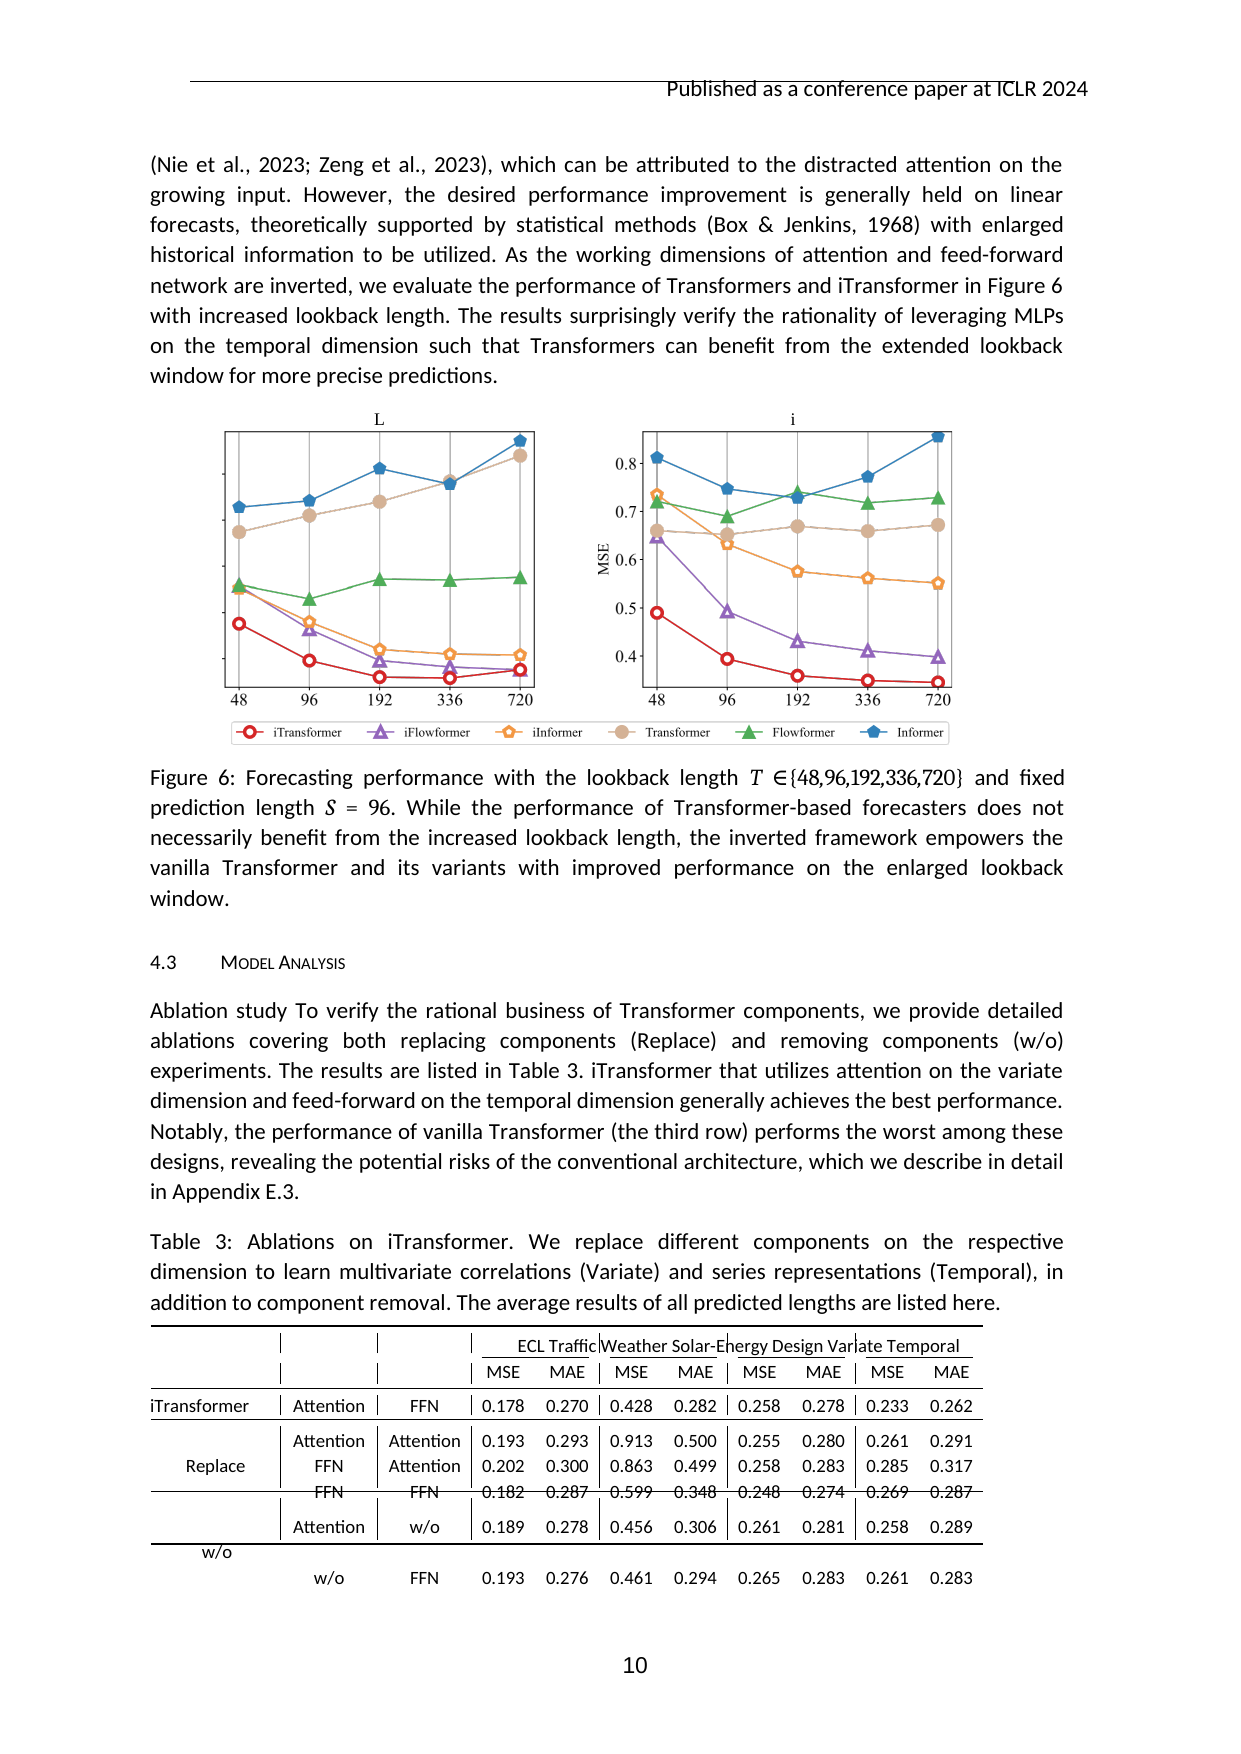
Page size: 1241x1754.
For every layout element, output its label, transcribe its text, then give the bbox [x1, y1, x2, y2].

text iTransformer Attention FFN 0.178 0.270 0.428 0.282 0.258 0.278 0.233 0.262 [150, 1395, 1090, 1418]
text Attention w/o 0.189 0.278 0.456 0.306 0.261 0.281 0.258 0.289 [150, 1515, 1090, 1538]
text Ablation study To verify the rational business of Transformer components, we provide detailed ablations covering both replacing components (Replace) and removing components (w/o) experiments. The results are listed in Table 3. iTransformer that utilizes attention on the variate dimension and feed-forward on the temporal dimension generally achieves the best performance. Notably, the performance of vanilla Transformer (the third row) performs the worst among these designs, revealing the potential risks of the conventional architecture, which we describe in detail in Appendix E.3. [150, 996, 1065, 1205]
text w/o [202, 1541, 1090, 1563]
text Replace FFN Attention 0.202 0.300 0.863 0.499 0.258 0.283 0.285 0.317 [150, 1454, 1090, 1477]
picture [221, 430, 953, 745]
text ECL Traffic Weather Solar-Energy Design Variate Temporal [189, 1334, 1090, 1357]
text Attention Attention 0.193 0.293 0.913 0.500 0.255 0.280 0.261 0.291 [150, 1429, 1090, 1452]
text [150, 150, 1065, 389]
text MSE MAE MSE MAE MSE MAE MSE MAE [150, 1360, 1090, 1383]
text FFN FFN 0.182 0.287 0.599 0.348 0.248 0.274 0.269 0.287 [150, 1480, 1090, 1503]
subtitle 4.3 MODEL ANALYSIS [150, 949, 1090, 974]
text w/o FFN 0.193 0.276 0.461 0.294 0.265 0.283 0.261 0.283 [150, 1566, 1090, 1589]
text L i [150, 408, 1090, 429]
text Figure 6: Forecasting performance with the lookback length T ∈{48,96,192,336,720} and fixed prediction length S = 96. While the performance of Transformer-based forecasters does not necessarily benefit from the increased lookback length, the inverted framework empowers the vanilla Transformer and its variants with improved performance on the enlarged lookback window. [150, 763, 1065, 912]
text Table 3: Ablations on iTransformer. We replace different components on the respective dimension to learn multivariate correlations (Variate) and series representations (Temporal), in addition to component removal. The average results of all predicted lengths are listed here. [150, 1227, 1065, 1316]
